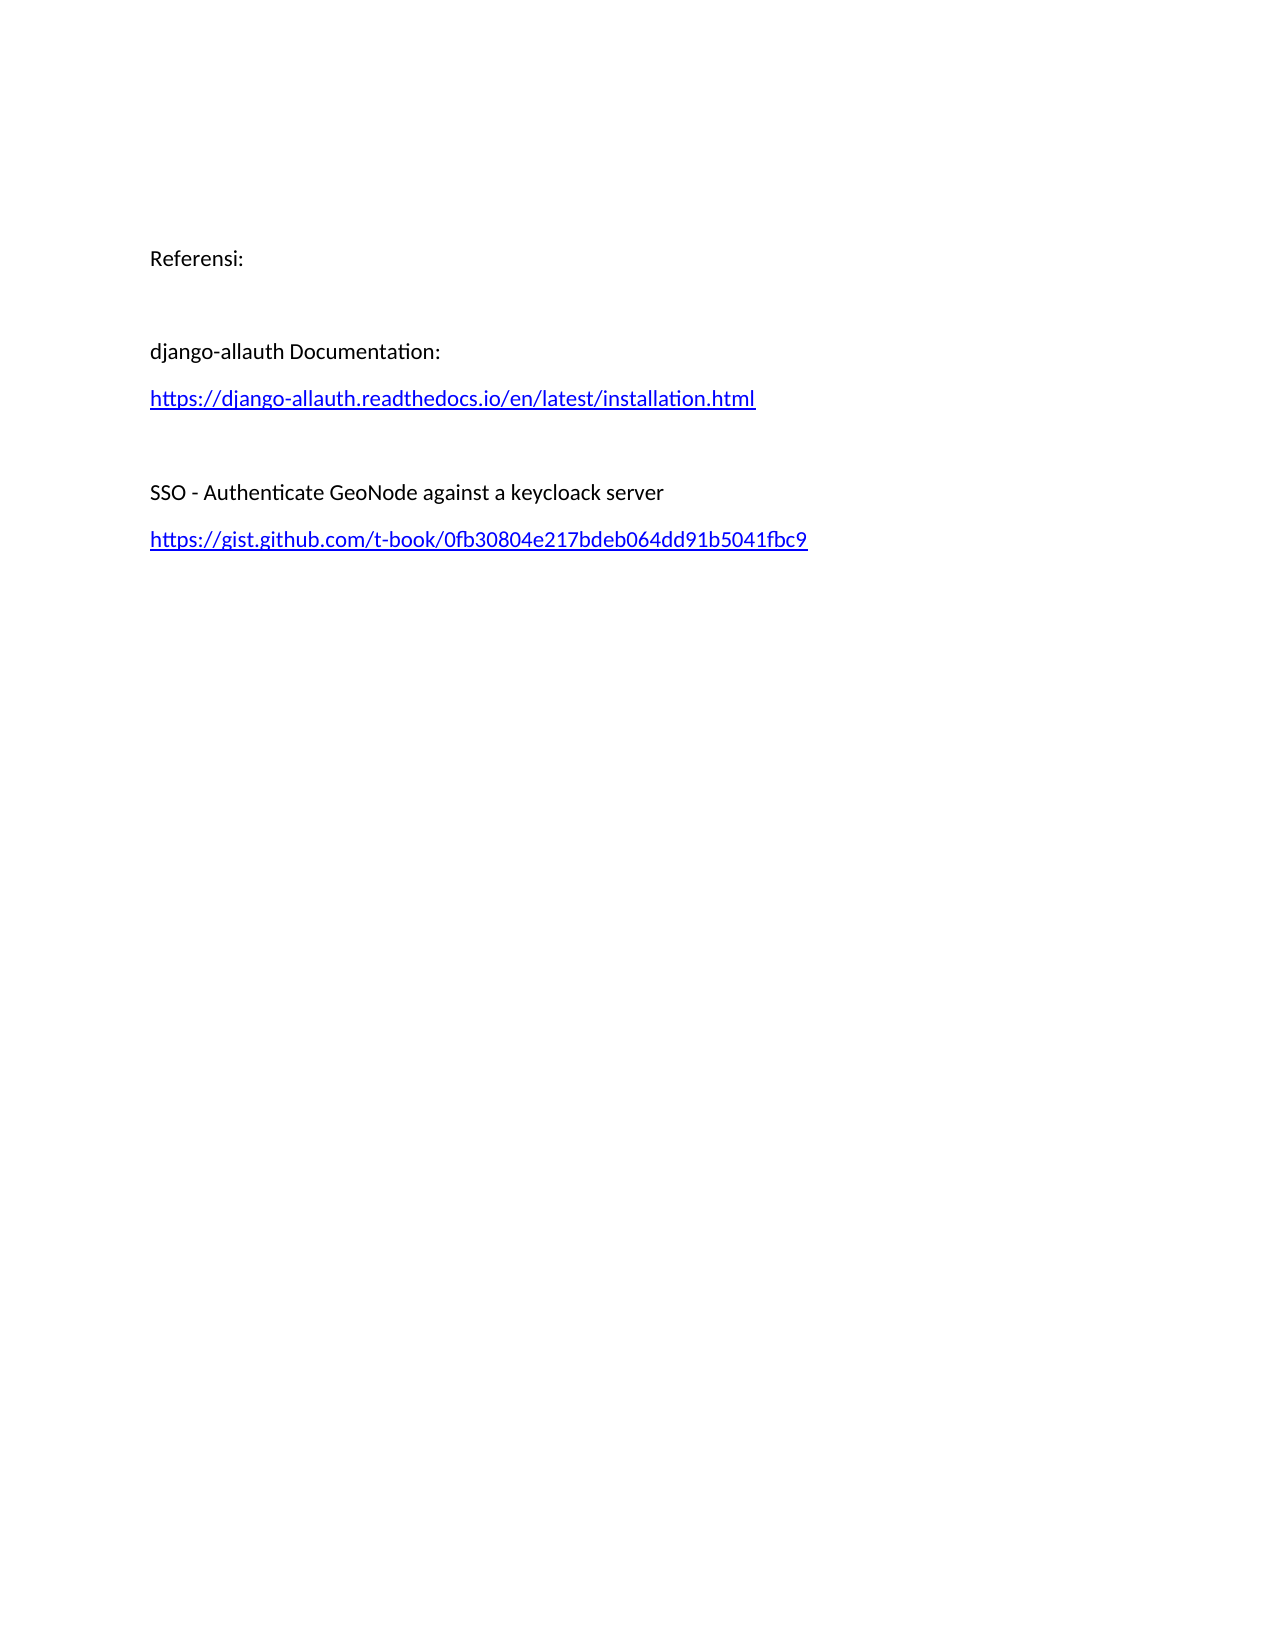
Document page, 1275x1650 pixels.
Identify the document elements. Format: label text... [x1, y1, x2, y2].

text django-allauth Documentation: [150, 337, 1125, 366]
text SSO - Authenticate GeoNode against a keycloack server [150, 478, 1125, 506]
text https://django-allauth.readthedocs.io/en/latest/installation.html [150, 384, 1125, 412]
text Referensi: [150, 244, 1125, 272]
text https://gist.github.com/t-book/0fb30804e217bdeb064dd91b5041fbc9 [150, 525, 1125, 553]
